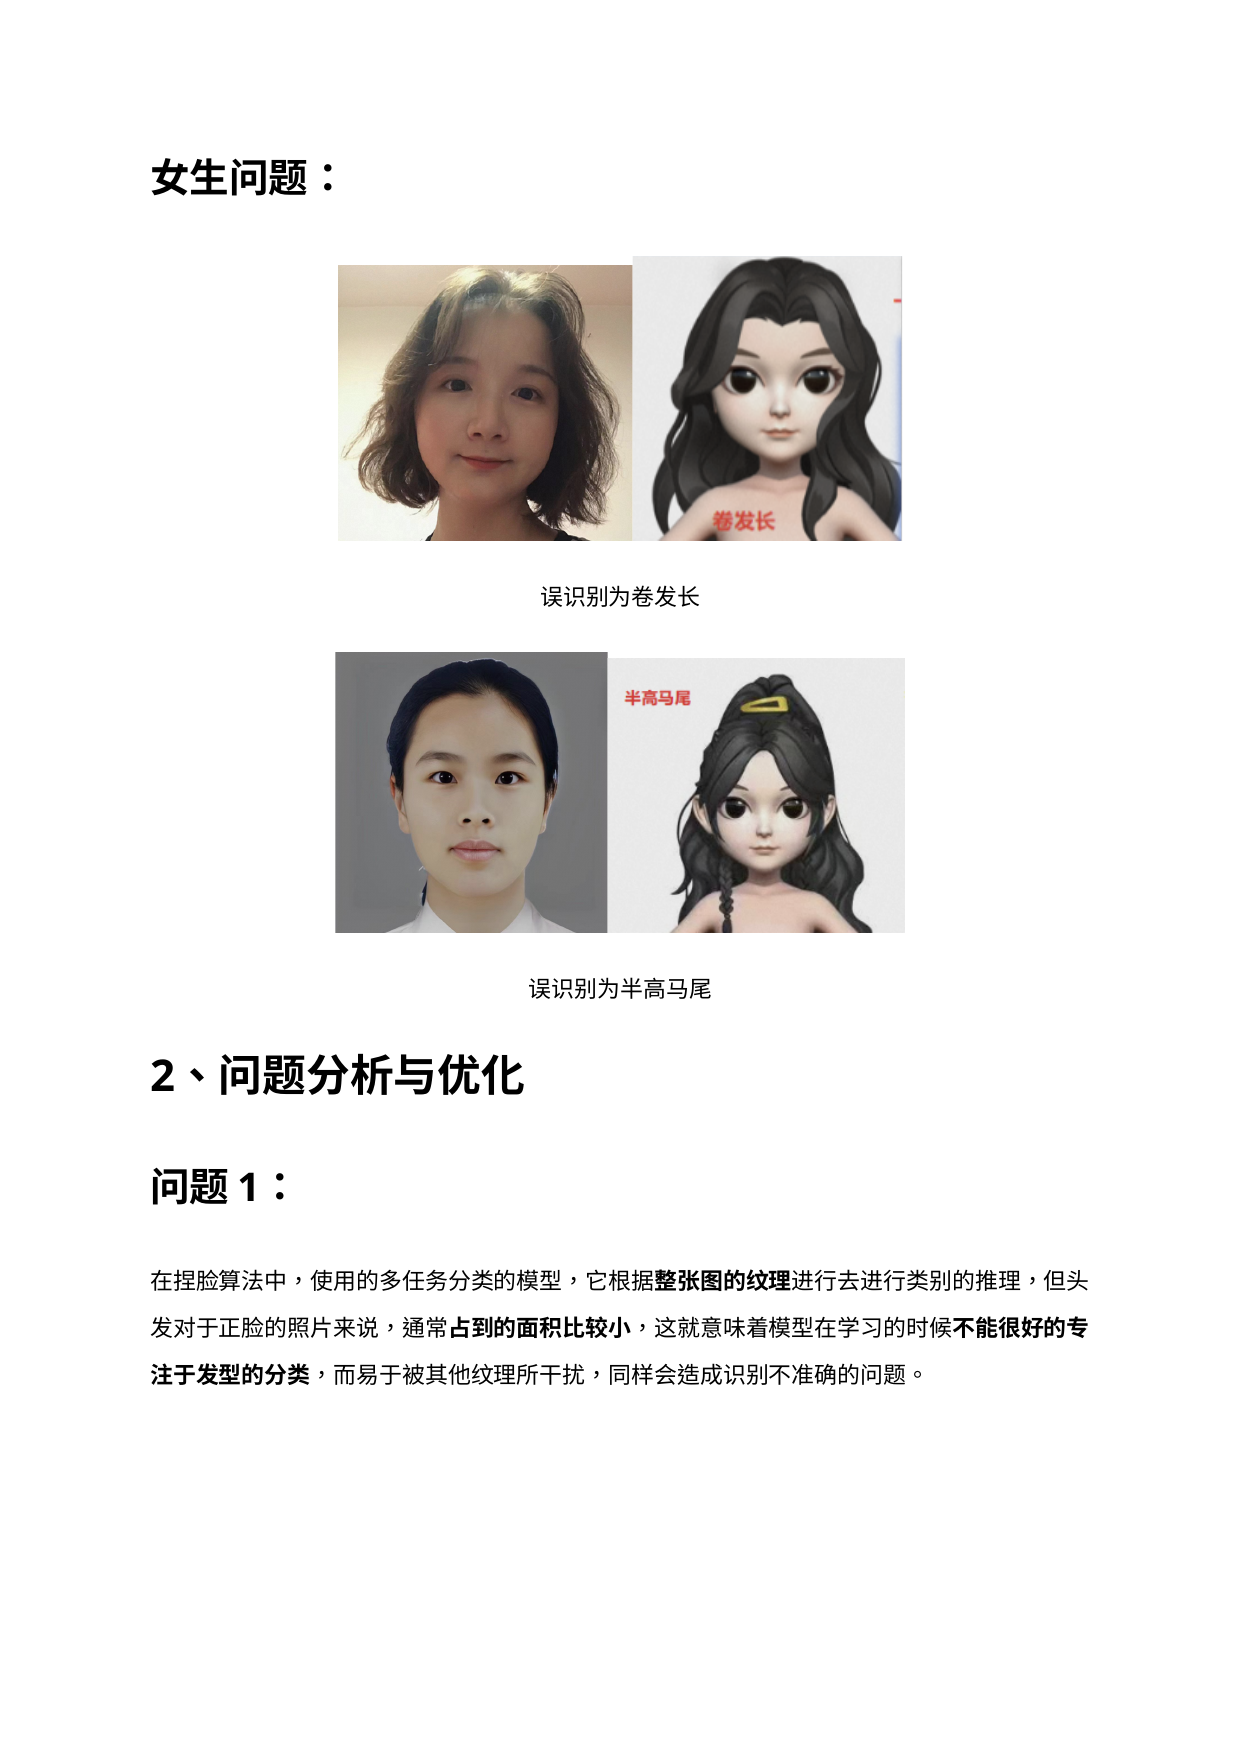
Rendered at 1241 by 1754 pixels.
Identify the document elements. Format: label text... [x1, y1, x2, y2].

text 误识别为半高马尾 [150, 973, 1090, 1004]
text 在捏脸算法中，使用的多任务分类的模型，它根据整张图的纹理进行去进行类别的推理，但头发对于正脸的照片来说，通常占到的面积比较小，这就意味着模型在学习的时候不能很好的专注于发型的分类，而易于被其他纹理所干扰，同样会造成识别不准确的问题。 [150, 1265, 1090, 1390]
subtitle 问题1： [150, 1159, 1090, 1213]
subtitle 女生问题： [150, 150, 1090, 204]
subtitle 2、问题分析与优化 [150, 1045, 1090, 1104]
picture [338, 256, 903, 541]
picture [335, 652, 905, 933]
text 误识别为卷发长 [150, 581, 1090, 612]
